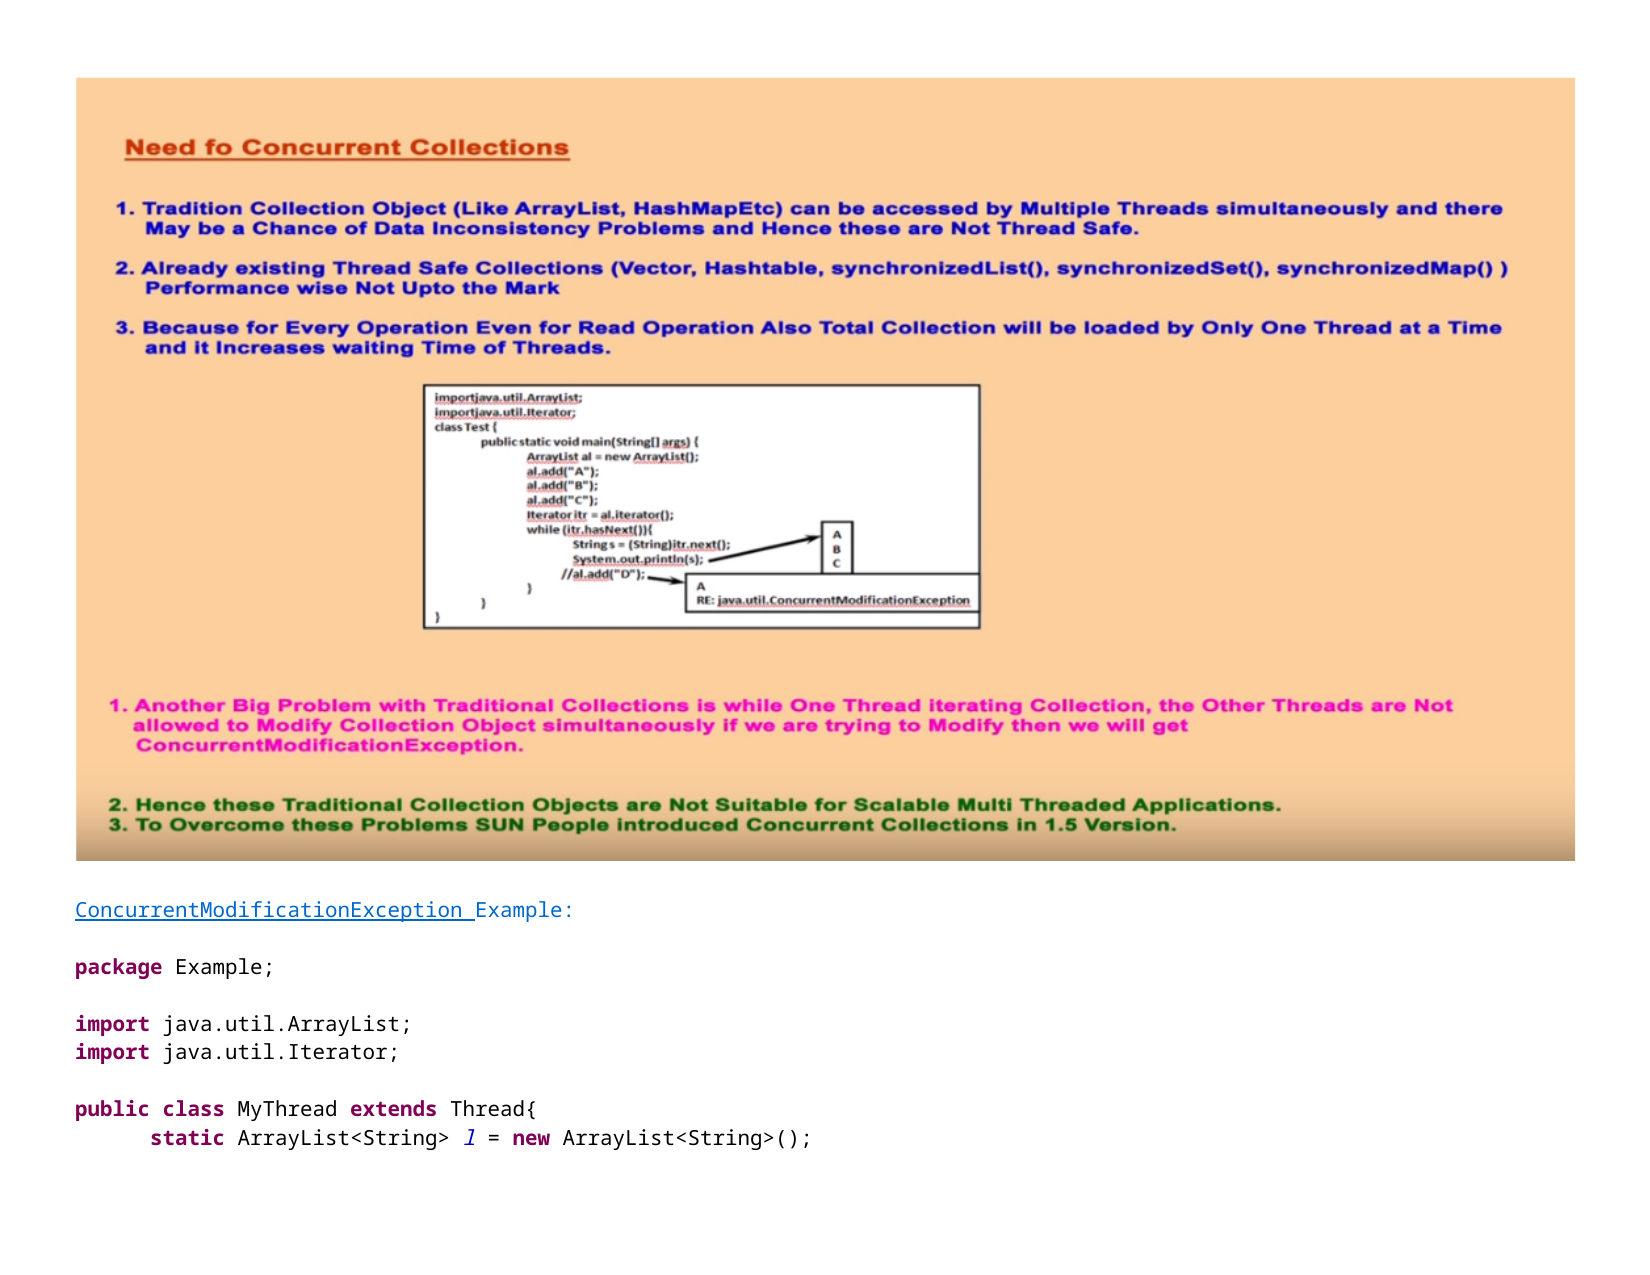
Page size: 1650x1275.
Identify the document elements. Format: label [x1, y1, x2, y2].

picture [75, 75, 1575, 861]
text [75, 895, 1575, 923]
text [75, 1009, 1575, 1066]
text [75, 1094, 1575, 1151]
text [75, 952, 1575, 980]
